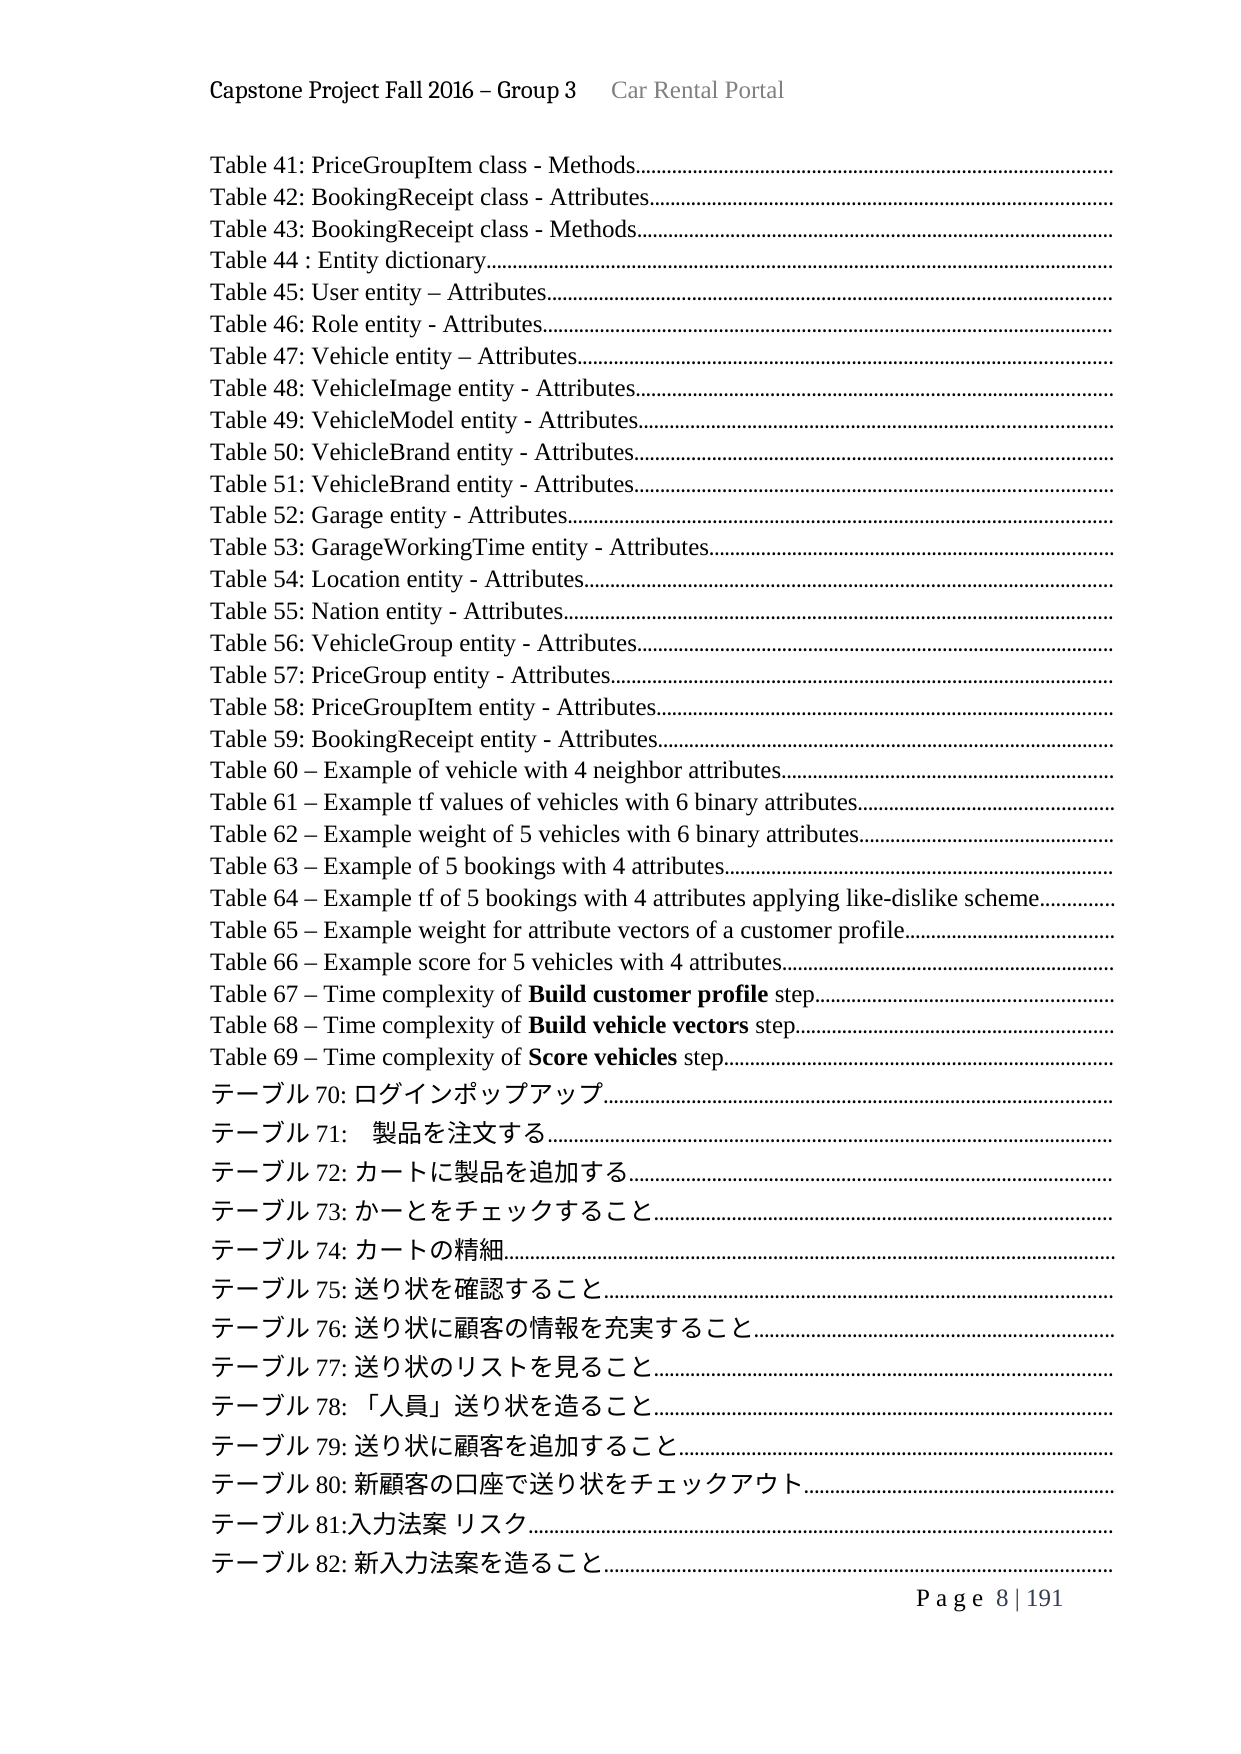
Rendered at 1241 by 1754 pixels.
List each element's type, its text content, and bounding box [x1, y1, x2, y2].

text テーブル 78: 「人員」送り状を造ること 164 [210, 1387, 1090, 1423]
text テーブル 76: 送り状に顧客の情報を充実すること 163 [210, 1309, 1090, 1345]
text Table 67 – Time complexity of Build customer profile step 146 [210, 979, 1090, 1008]
text Table 55: Nation entity - Attributes 137 [210, 596, 1090, 626]
text Table 43: BookingReceipt class - Methods 128 [210, 214, 1090, 243]
text Table 44 : Entity dictionary 133 [210, 246, 1090, 275]
text Table 51: VehicleBrand entity - Attributes 136 [210, 469, 1090, 498]
text Table 49: VehicleModel entity - Attributes 135 [210, 405, 1090, 434]
text テーブル 81:入力法案 リスク 167 [210, 1504, 1090, 1540]
text Table 64 – Example tf of 5 bookings with 4 attributes applying like-dislike scheme 144 [210, 883, 1090, 913]
text Table 65 – Example weight for attribute vectors of a customer profile 145 [210, 915, 1090, 944]
text Table 45: User entity – Attributes 134 [210, 277, 1090, 307]
text テーブル 72: カートに製品を追加する 160 [210, 1152, 1090, 1189]
text Table 52: Garage entity - Attributes 136 [210, 501, 1090, 530]
text Table 69 – Time complexity of Score vehicles step 147 [210, 1042, 1090, 1072]
text Table 56: VehicleGroup entity - Attributes 138 [210, 628, 1090, 658]
text Table 66 – Example score for 5 vehicles with 4 attributes 146 [210, 947, 1090, 976]
text テーブル 73: かーとをチェックすること 160 [210, 1192, 1090, 1228]
text Table 48: VehicleImage entity - Attributes 135 [210, 373, 1090, 403]
text Table 60 – Example of vehicle with 4 neighbor attributes 142 [210, 756, 1090, 785]
text Table 46: Role entity - Attributes 134 [210, 309, 1090, 339]
text Table 58: PriceGroupItem entity - Attributes 138 [210, 692, 1090, 721]
text テーブル 77: 送り状のリストを見ること 164 [210, 1348, 1090, 1384]
text Table 53: GarageWorkingTime entity - Attributes 137 [210, 532, 1090, 562]
text Table 47: Vehicle entity – Attributes 135 [210, 341, 1090, 371]
text Table 50: VehicleBrand entity - Attributes 136 [210, 437, 1090, 466]
text Table 41: PriceGroupItem class - Methods 127 [210, 150, 1090, 179]
text Table 61 – Example tf values of vehicles with 6 binary attributes 143 [210, 787, 1090, 817]
text Table 62 – Example weight of 5 vehicles with 6 binary attributes 144 [210, 819, 1090, 849]
text テーブル70: ログインポップアップ 158 [210, 1074, 1090, 1111]
text テーブル 82: 新入力法案を造ること 168 [210, 1543, 1090, 1579]
text Table 63 – Example of 5 bookings with 4 attributes 144 [210, 851, 1090, 881]
text テーブル 75: 送り状を確認すること 162 [210, 1270, 1090, 1306]
text Table 57: PriceGroup entity - Attributes 138 [210, 660, 1090, 689]
text Table 54: Location entity - Attributes 137 [210, 564, 1090, 594]
text テーブル 71: 製品を注文する 159 [210, 1113, 1090, 1150]
text Table 68 – Time complexity of Build vehicle vectors step 147 [210, 1011, 1090, 1040]
text テーブル 79: 送り状に顧客を追加すること 165 [210, 1426, 1090, 1462]
text テーブル 80: 新顧客の口座で送り状をチェックアウト 167 [210, 1465, 1090, 1501]
text テーブル 74: カートの精細 161 [210, 1231, 1090, 1267]
text Table 42: BookingReceipt class - Attributes 128 [210, 182, 1090, 211]
text Table 59: BookingReceipt entity - Attributes 139 [210, 724, 1090, 753]
